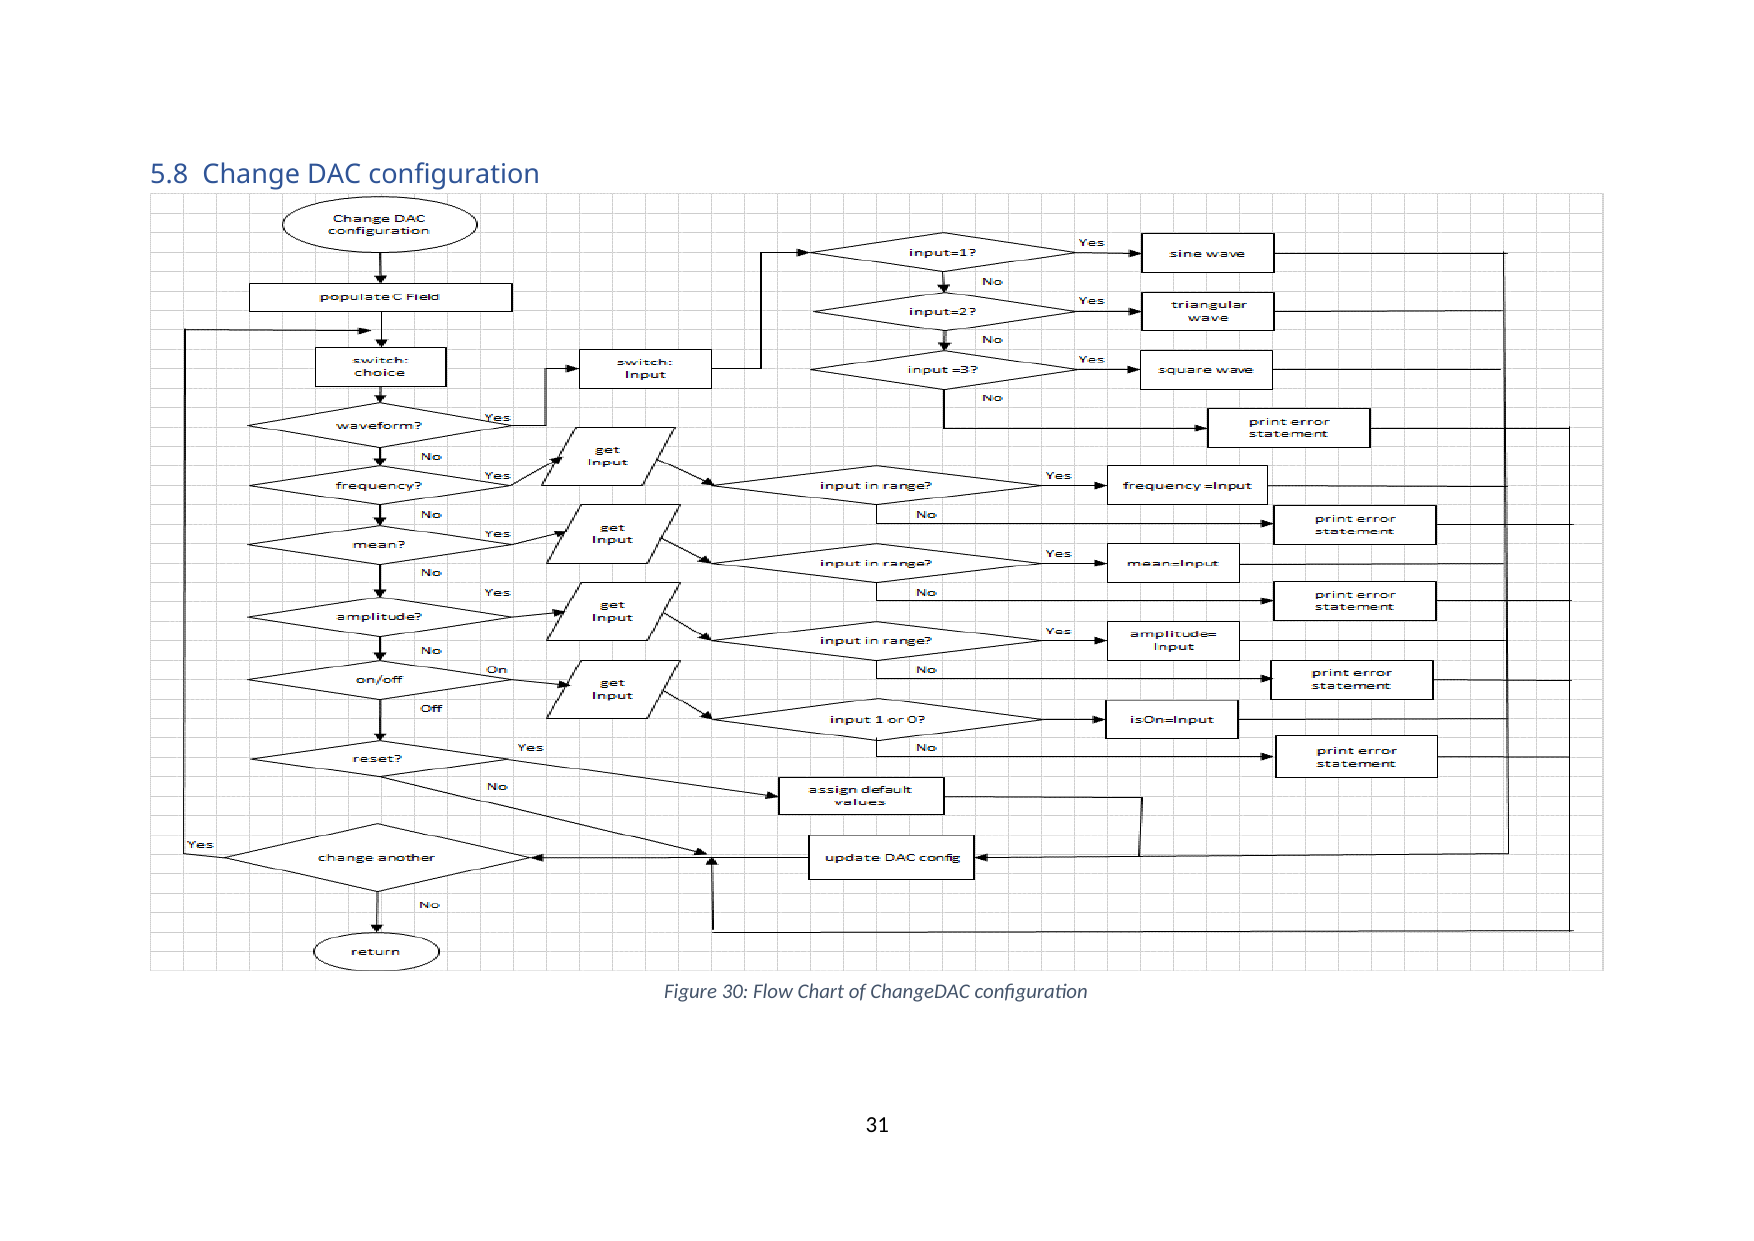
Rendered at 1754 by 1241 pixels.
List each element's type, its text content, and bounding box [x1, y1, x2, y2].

picture [150, 193, 1604, 971]
subtitle 5.8 Change DAC configuration [150, 154, 1604, 191]
